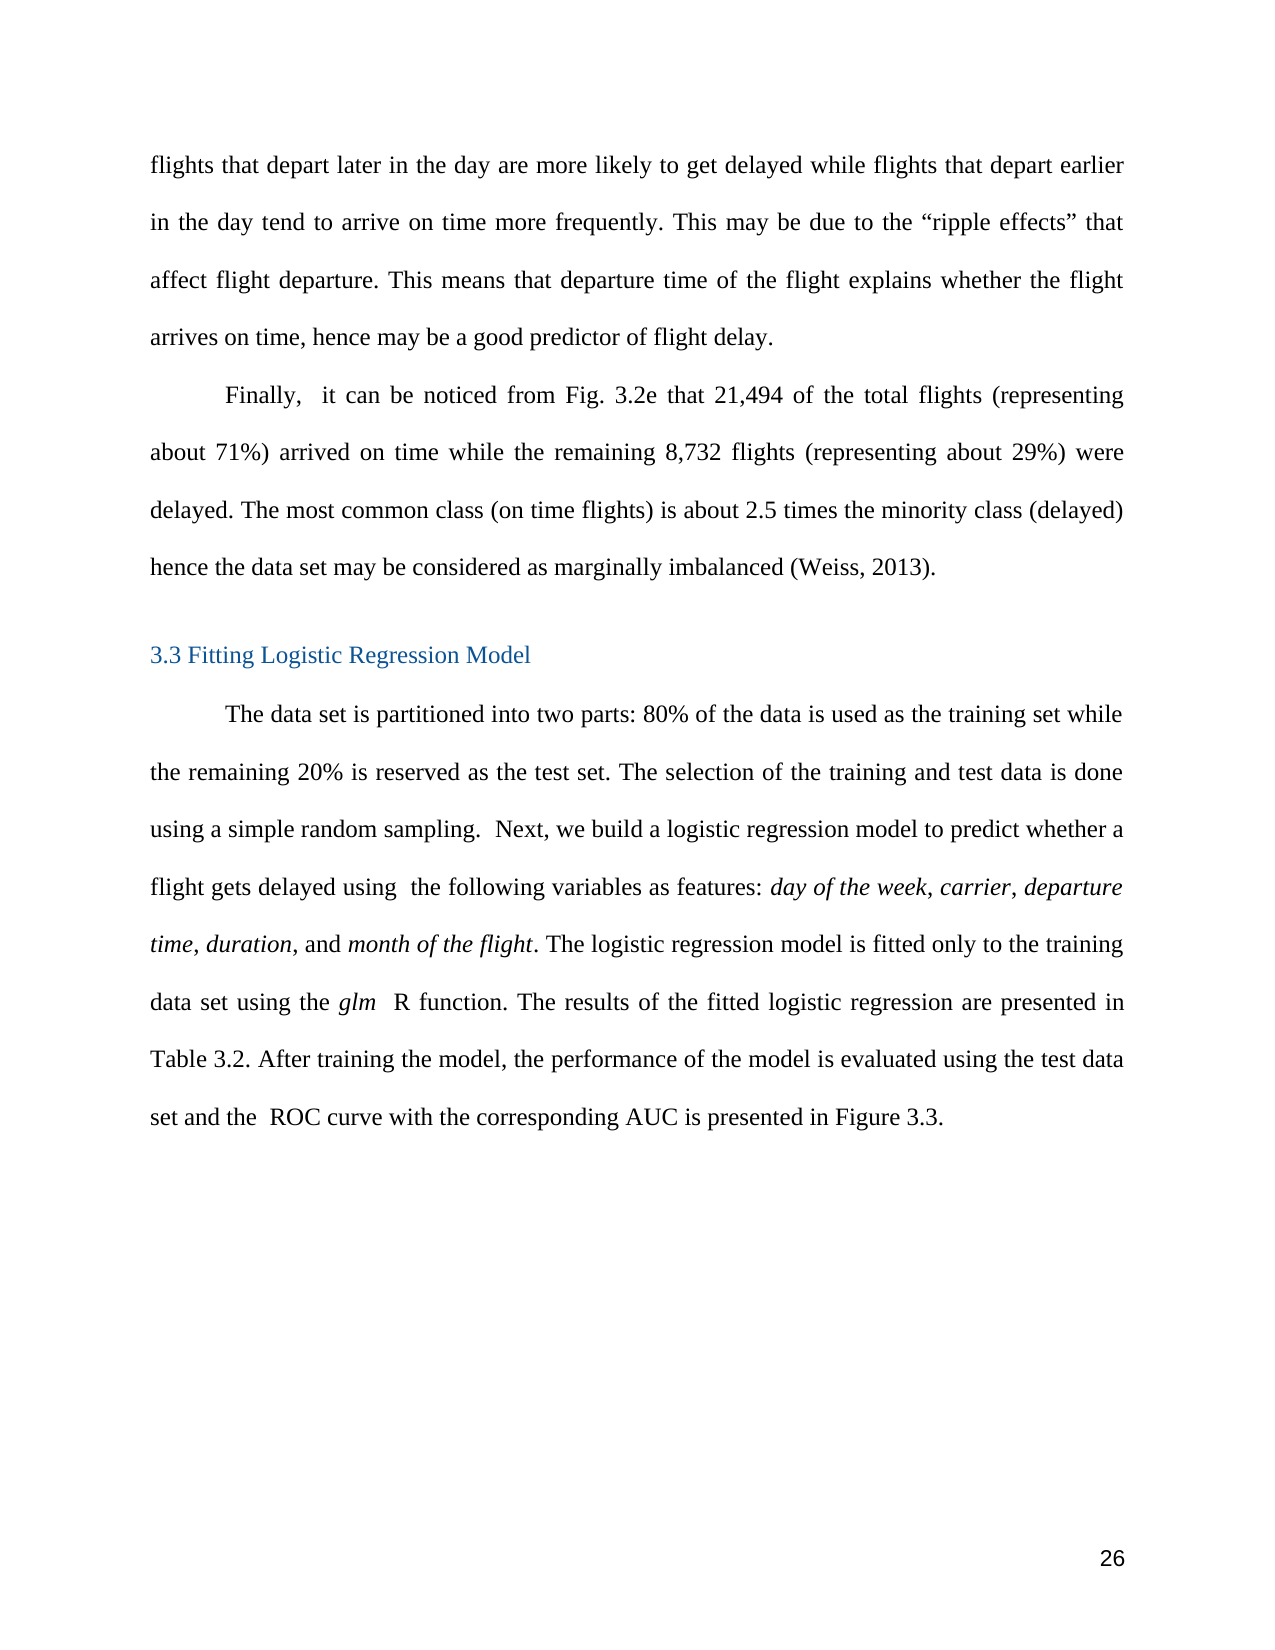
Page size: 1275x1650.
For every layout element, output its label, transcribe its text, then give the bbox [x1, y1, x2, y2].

subtitle 3.3 Fitting Logistic Regression Model [150, 640, 1125, 669]
text Finally, it can be noticed from Fig. 3.2e that 21,494 of the total flights (representing about 71%) arrived on time while the remaining 8,732 flights (representing about 29%) were delayed. The most common class (on time flights) is about 2.5 times the minority class (delayed) hence the data set may be considered as marginally imbalanced (Weiss, 2013). [150, 380, 1125, 581]
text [150, 150, 1125, 351]
text The data set is partitioned into two parts: 80% of the data is used as the training set while the remaining 20% is reserved as the test set. The selection of the training and test data is done using a simple random sampling. Next, we build a logistic regression model to predict whether a flight gets delayed using the following variables as features: day of the week, carrier, departure time, duration, and month of the flight. The logistic regression model is fitted only to the training data set using the glm R function. The results of the fitted logistic regression are presented in Table 3.2. After training the model, the performance of the model is evaluated using the test data set and the ROC curve with the corresponding AUC is presented in Figure 3.3. [150, 699, 1125, 1130]
